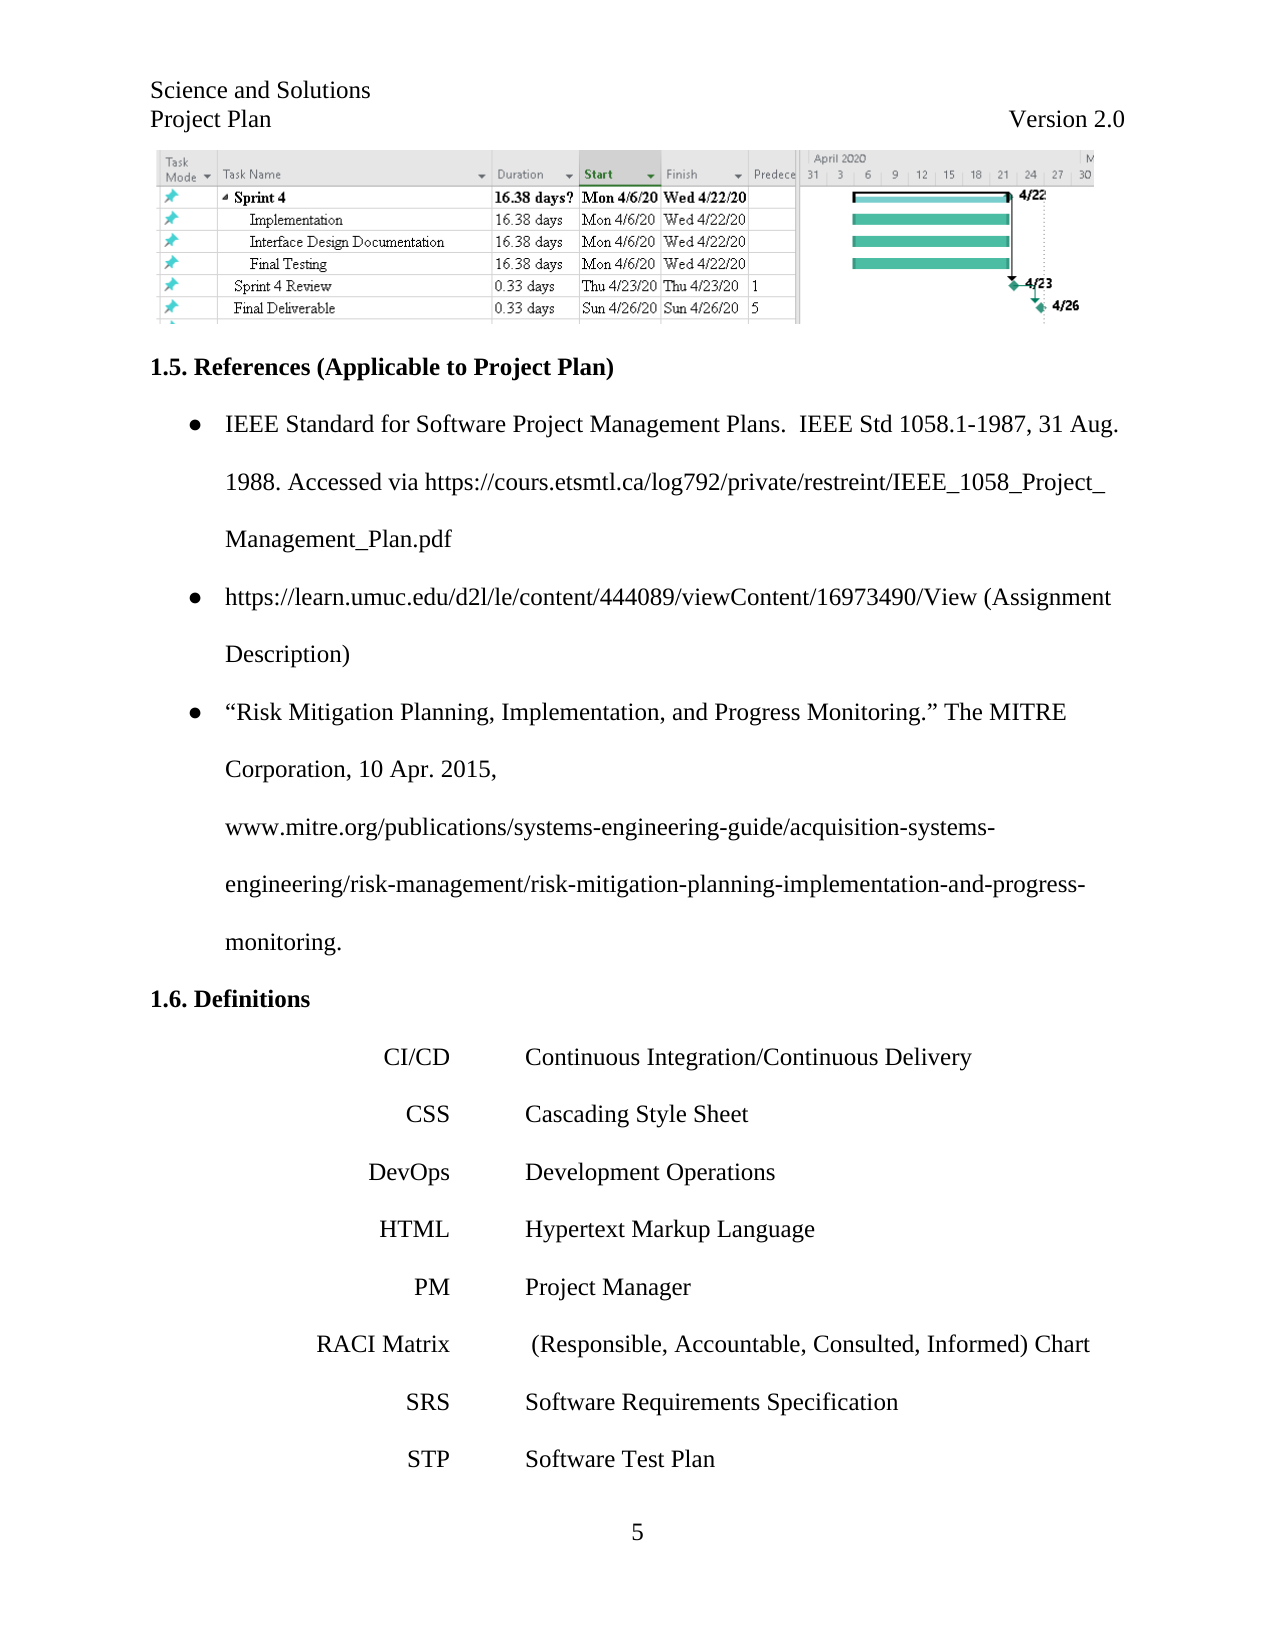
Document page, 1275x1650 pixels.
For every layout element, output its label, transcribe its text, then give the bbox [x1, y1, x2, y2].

text Development Operations [525, 1157, 1125, 1186]
text (Responsible, Accountable, Consulted, Informed) Chart [525, 1329, 1125, 1358]
text CI/CD [150, 1042, 450, 1071]
text Continuous Integration/Continuous Delivery [525, 1042, 1125, 1071]
text Hypertext Markup Language [525, 1214, 1125, 1243]
subtitle Definitions [150, 984, 450, 1013]
text Project Manager [525, 1272, 1125, 1301]
picture [156, 150, 1094, 324]
text DevOps [150, 1157, 450, 1186]
text RACI Matrix [150, 1329, 450, 1358]
text PM [150, 1272, 450, 1301]
text SRS [150, 1387, 450, 1416]
text Software Requirements Specification [525, 1387, 1125, 1416]
text ● https://learn.umuc.edu/d2l/le/content/444089/viewContent/16973490/View (Assignment Description) [187, 582, 1125, 668]
text Management_Plan.pdf [225, 524, 1125, 553]
text Cascading Style Sheet [525, 1099, 1125, 1128]
text HTML [150, 1214, 450, 1243]
subtitle 1.5. References (Applicable to Project Plan) [150, 352, 1125, 381]
text STP [150, 1444, 450, 1473]
text ● “Risk Mitigation Planning, Implementation, and Progress Monitoring.” The MITRE Corporation, 10 Apr. 2015, www.mitre.org/publications/systems-engineering-guide/acquisition-systems-engineering/risk-management/risk-mitigation-planning-implementation-and-progress-monitoring. [187, 697, 1125, 956]
text Software Test Plan [525, 1444, 1125, 1473]
text CSS [150, 1099, 450, 1128]
text ● IEEE Standard for Software Project Management Plans. IEEE Std 1058.1-1987, 31 Aug. 1988. Accessed via https://cours.etsmtl.ca/log792/private/restreint/IEEE_1058_Project_ [187, 409, 1125, 496]
